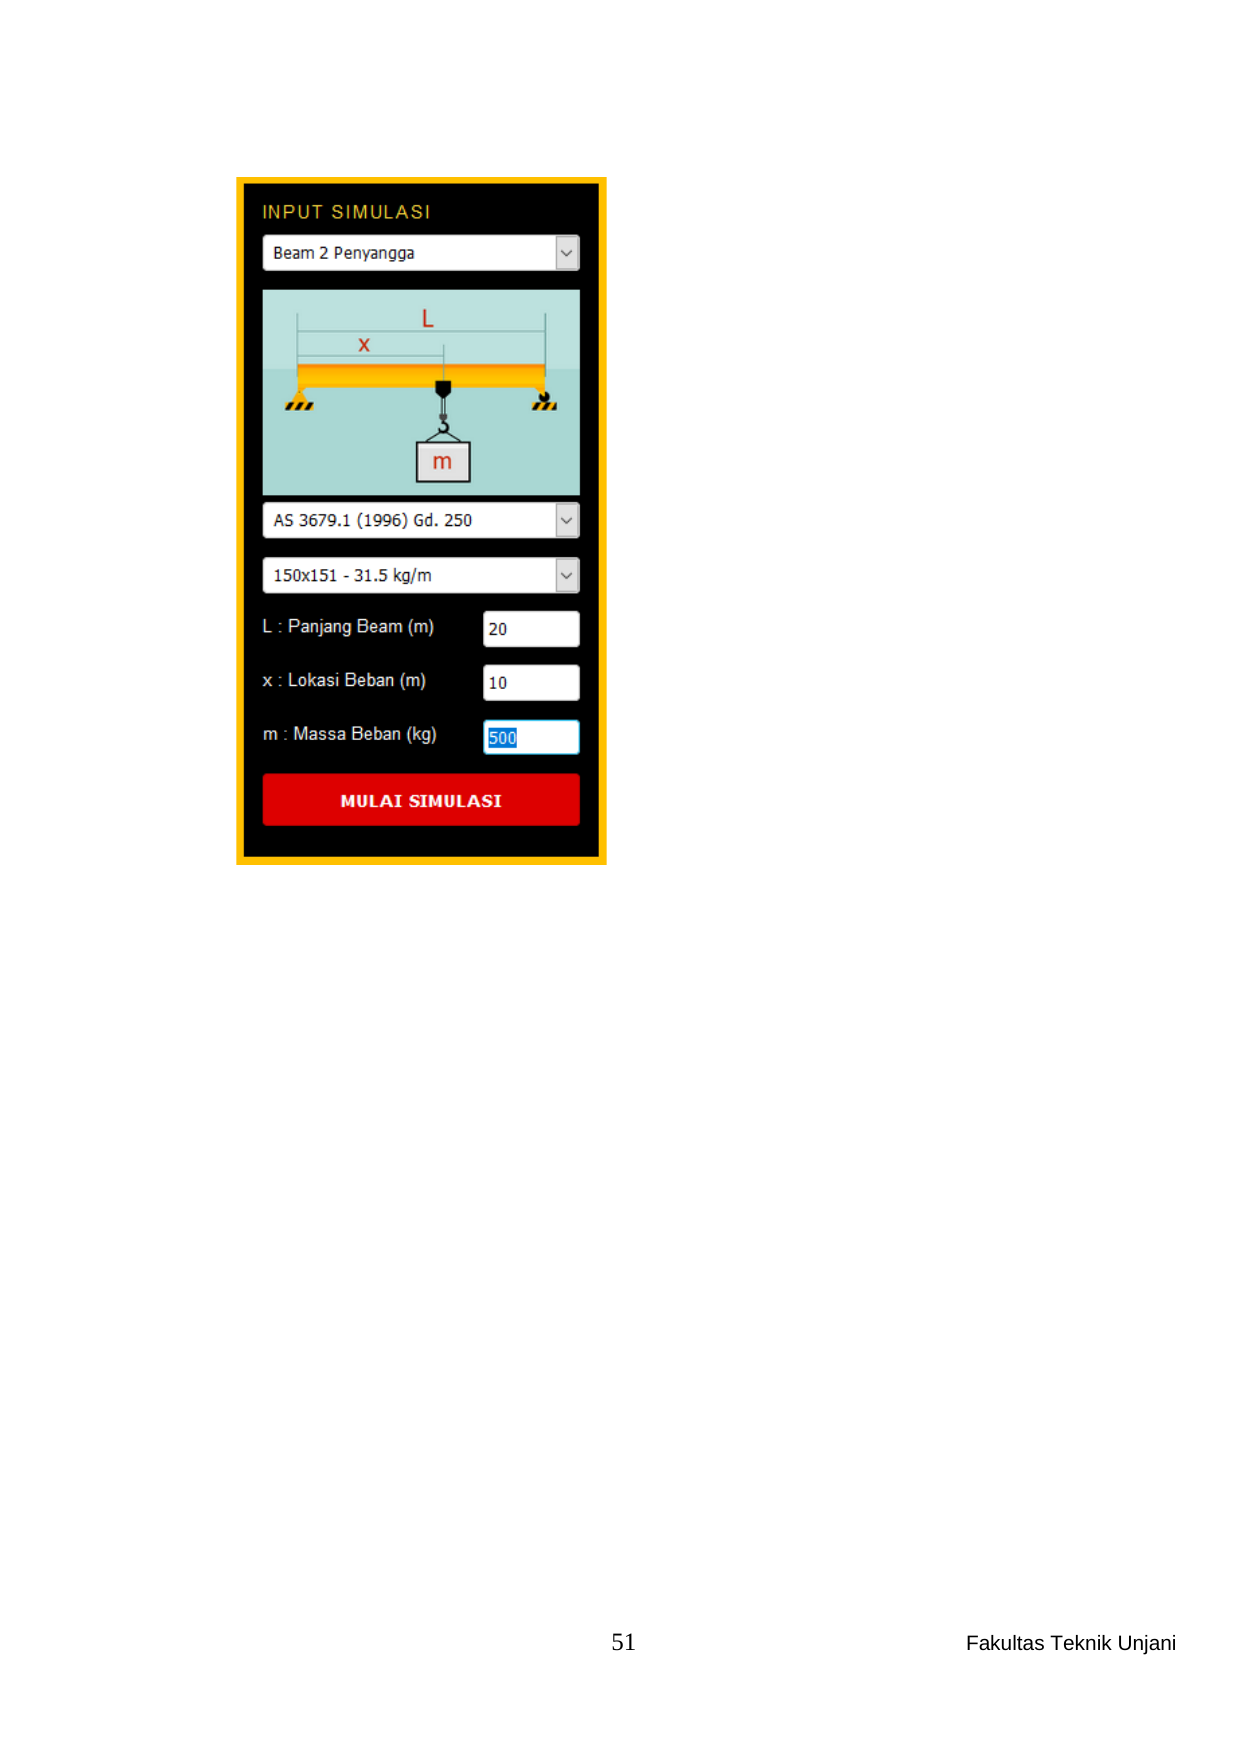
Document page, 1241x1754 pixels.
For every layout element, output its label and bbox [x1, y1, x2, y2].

picture [236, 177, 607, 865]
